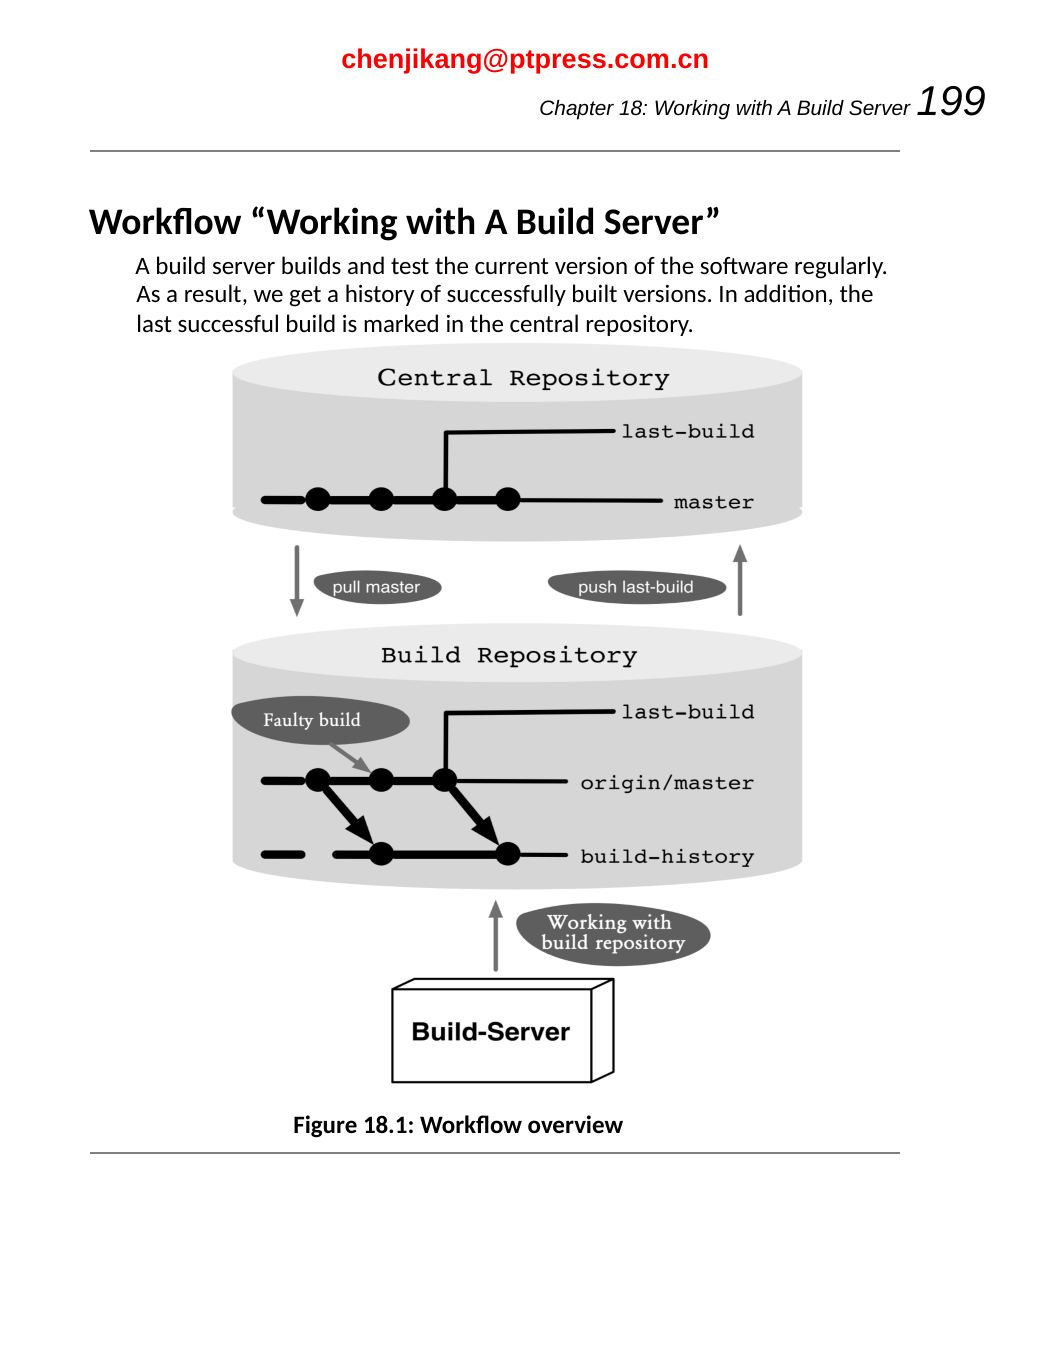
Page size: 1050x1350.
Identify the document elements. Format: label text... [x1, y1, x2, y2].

picture [228, 338, 806, 1086]
subtitle Workflow “Working with A Build Server” [89, 198, 872, 243]
subtitle Figure 18.1: Workflow overview [293, 1109, 872, 1140]
text A build server builds and test the current version of the software regularly. As a result, we get a history of successfully built versions. In addition, the last successful build is marked in the central repository. [135, 251, 913, 338]
